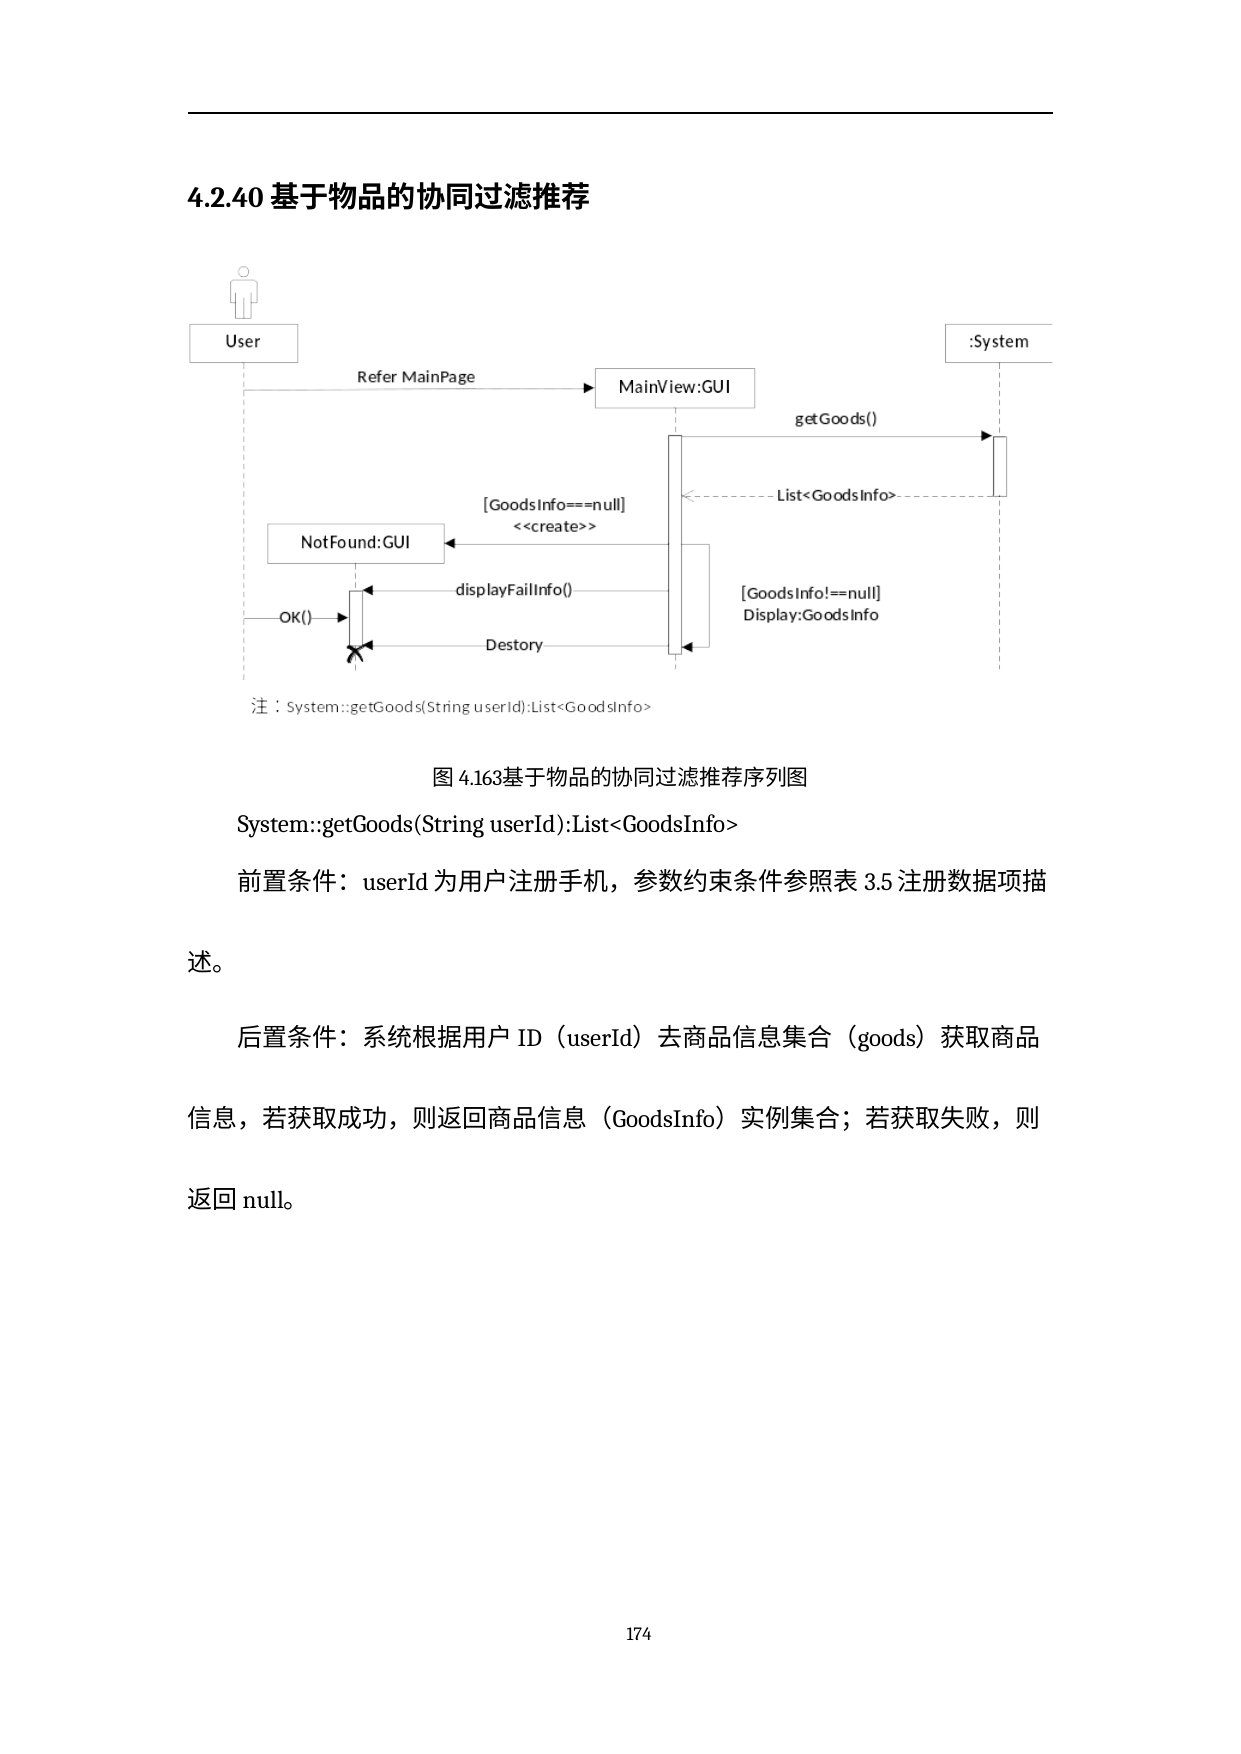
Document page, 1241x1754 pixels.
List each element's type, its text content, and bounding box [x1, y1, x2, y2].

subtitle 基于物品的协同过滤推荐 [187, 162, 1053, 227]
text 后置条件：系统根据用户ID（userId）去商品信息集合（goods）获取商品信息，若获取成功，则返回商品信息（GoodsInfo）实例集合；若获取失败，则返回null。 [187, 1003, 1053, 1230]
text System::getGoods(String userId):List<GoodsInfo> [187, 808, 1053, 840]
